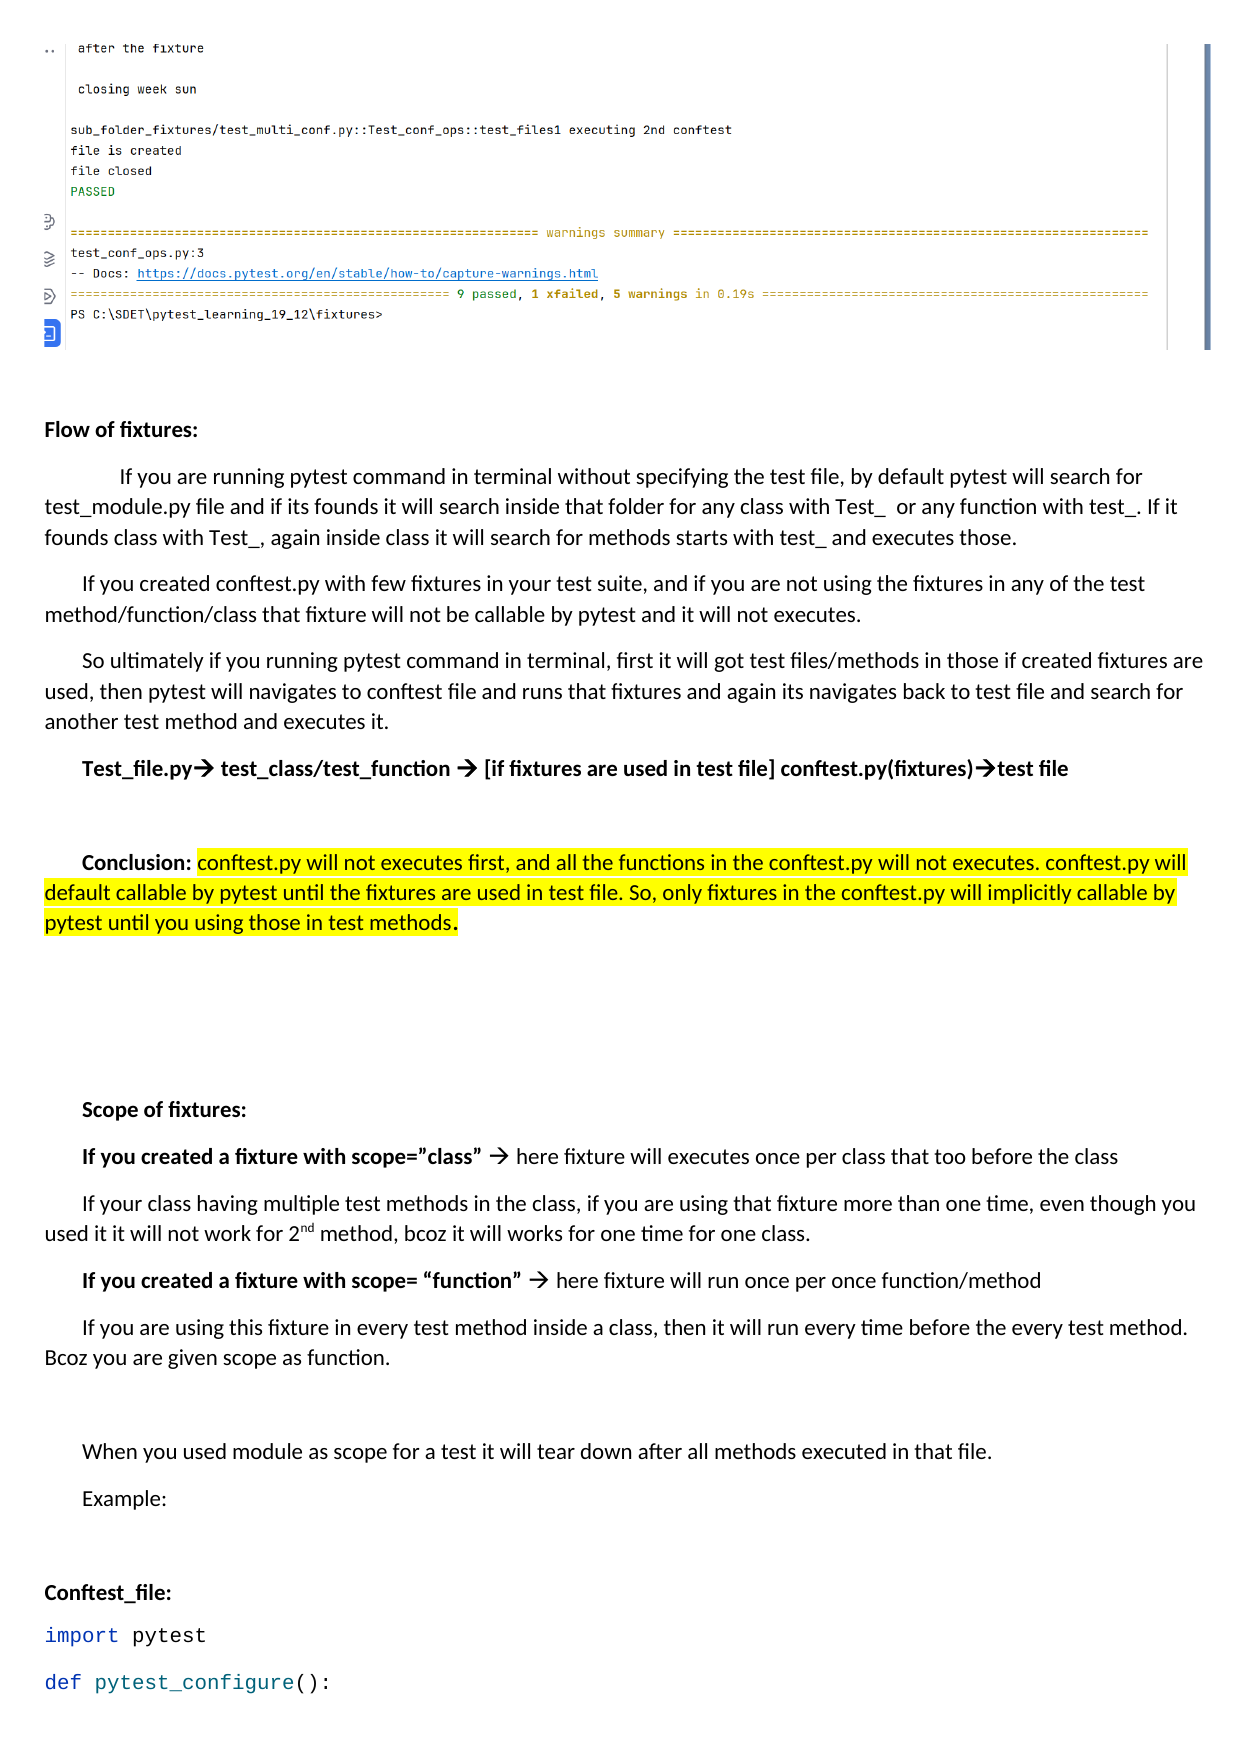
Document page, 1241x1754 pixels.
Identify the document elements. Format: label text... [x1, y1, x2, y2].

text Conclusion: conftest.py will not executes first, and all the functions in the conftest.py will not executes. conftest.py will default callable by pytest until the fixtures are used in test file. So, only fixtures in the conftest.py will implicitly callable by pytest until you using those in test methods. [44, 848, 1211, 936]
text Flow of fixtures: [44, 415, 1211, 443]
text If you are using this fixture in every test method inside a class, then it will run every time before the every test method. Bcoz you are given scope as function. [44, 1313, 1211, 1371]
text When you used module as scope for a test it will tear down after all methods executed in that file. [44, 1437, 1211, 1465]
text Scope of fixtures: [44, 1096, 1211, 1123]
text If you created conftest.py with few fixtures in your test suite, and if you are not using the fixtures in any of the test method/function/class that fixture will not be callable by pytest and it will not executes. [44, 569, 1211, 628]
text Conftest_file: [44, 1578, 1211, 1606]
text If your class having multiple test methods in the class, if you are using that fixture more than one time, even though you used it it will not work for 2nd method, bcoz it will works for one time for one class. [44, 1189, 1211, 1247]
text If you created a fixture with scope=”class” here fixture will executes once per class that too before the class [44, 1142, 1211, 1170]
text If you are running pytest command in terminal without specifying the test file, by default pytest will search for test_module.py file and if its founds it will search inside that folder for any class with Test_ or any function with test_. If it founds class with Test_, again inside class it will search for methods starts with test_ and executes those. [44, 462, 1211, 551]
picture [44, 44, 1211, 350]
text If you created a fixture with scope= “function” here fixture will run once per once function/method [44, 1266, 1211, 1294]
text Example: [44, 1484, 1211, 1512]
text Test_file.py test_class/test_function [if fixtures are used in test file] conftest.py(fixtures)test file [44, 754, 1211, 782]
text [44, 1625, 1211, 1696]
text So ultimately if you running pytest command in terminal, first it will got test files/methods in those if created fixtures are used, then pytest will navigates to conftest file and runs that fixtures and again its navigates back to test file and search for another test method and executes it. [44, 647, 1211, 735]
